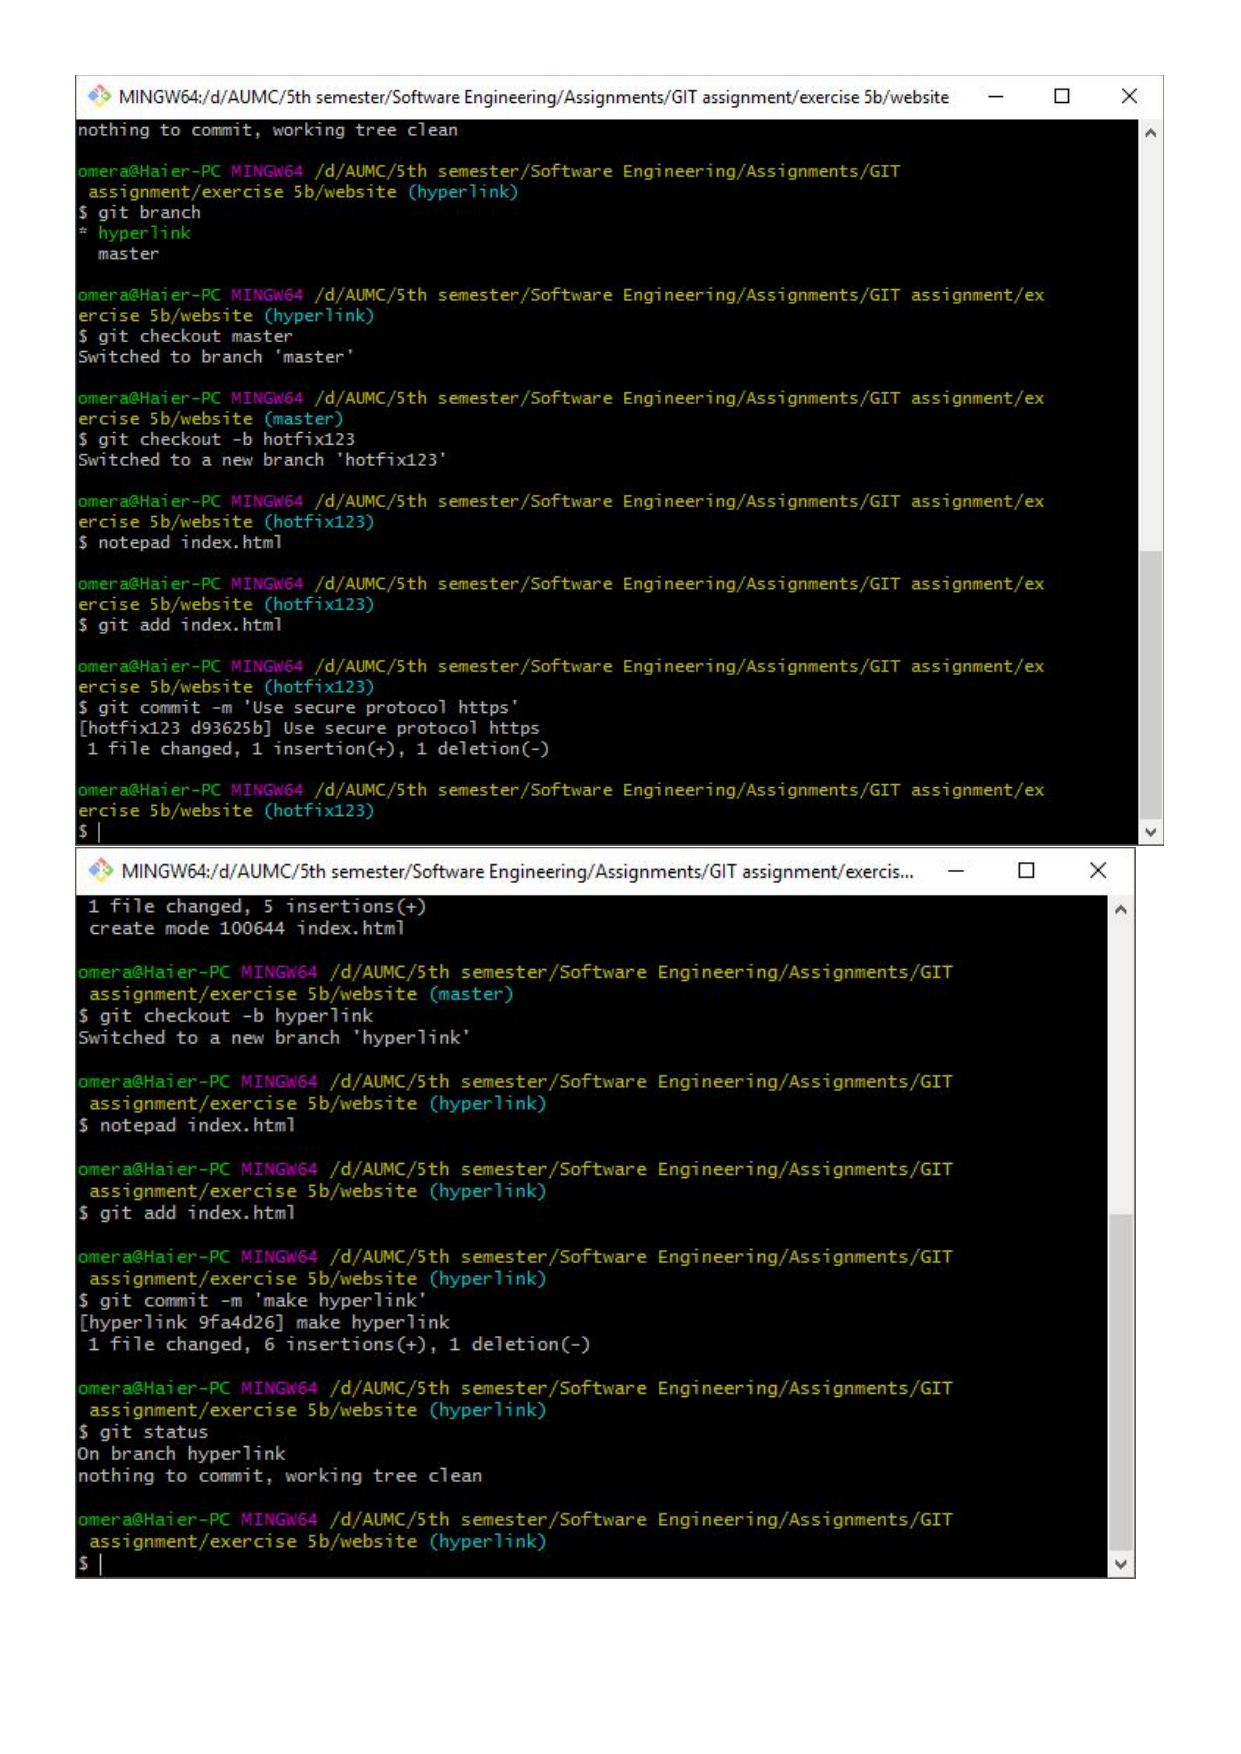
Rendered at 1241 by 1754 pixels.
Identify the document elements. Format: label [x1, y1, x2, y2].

picture [75, 847, 1136, 1579]
picture [75, 75, 1164, 846]
